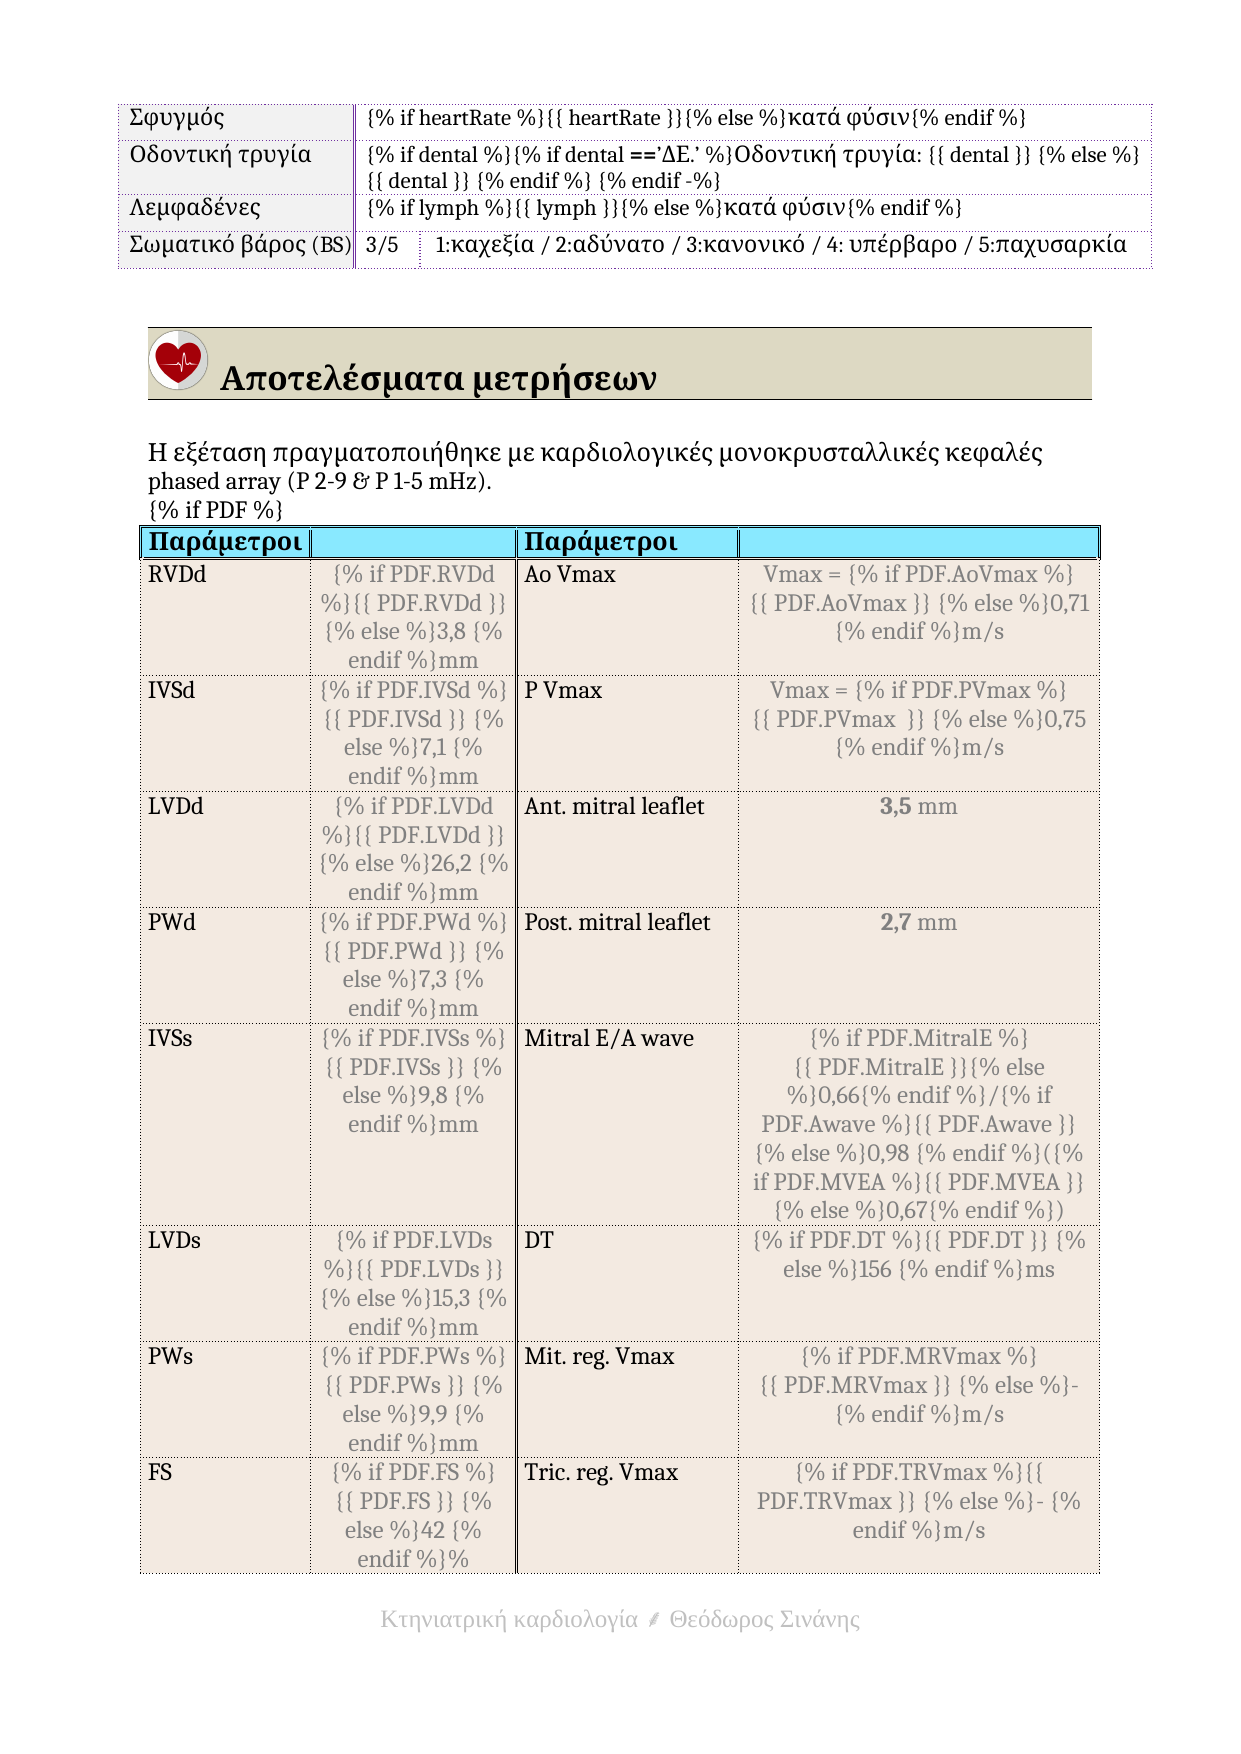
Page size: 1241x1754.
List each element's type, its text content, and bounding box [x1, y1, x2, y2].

table_cell FS [140, 1457, 310, 1573]
table_cell Vmax = {% if PDF.PVmax %}{{ PDF.PVmax }} {% else %}0,75 {% endif %}m/s [738, 675, 1100, 791]
table_cell {% if PDF.TRVmax %}{{ PDF.TRVmax }} {% else %}- {% endif %}m/s [738, 1457, 1100, 1573]
table_cell {% if PDF.FS %}{{ PDF.FS }} {% else %}42 {% endif %}% [310, 1457, 515, 1573]
table_cell {% if PDF.PWs %}{{ PDF.PWs }} {% else %}9,9 {% endif %}mm [310, 1341, 515, 1457]
table_cell {% if dental %}{% if dental ==’ΔΕ.’ %}Οδοντική τρυγία: {{ dental }} {% else %}{{ dental }} {% endif %} {% endif -%} [356, 140, 1152, 194]
text {% if PDF %} [148, 496, 1092, 525]
table_cell Mitral E/A wave [518, 1023, 738, 1225]
table_cell Post. mitral leaflet [518, 907, 738, 1023]
table_cell {% if PDF.RVDd %}{{ PDF.RVDd }} {% else %}3,8 {% endif %}mm [310, 560, 515, 675]
table_cell {% if PDF.LVDd %}{{ PDF.LVDd }} {% else %}26,2 {% endif %}mm [310, 791, 515, 907]
table_cell DT [518, 1225, 738, 1341]
table_cell Λεμφαδένες [118, 194, 353, 231]
table_cell Mit. reg. Vmax [518, 1341, 738, 1457]
table_cell RVDd [140, 557, 310, 675]
table_cell {% if PDF.DT %}{{ PDF.DT }} {% else %}156 {% endif %}ms [738, 1225, 1100, 1341]
table_cell P Vmax [518, 675, 738, 791]
table_cell Ao Vmax [518, 560, 738, 675]
table_cell 3,5 mm [738, 791, 1100, 907]
table_header Παράμετροι [517, 528, 738, 557]
table_cell Ant. mitral leaflet [518, 791, 738, 907]
table_header Παράμετροι [142, 528, 310, 557]
table_cell IVSd [140, 675, 310, 791]
table_cell PWs [140, 1341, 310, 1457]
table_cell Σωματικό βάρος (BS) [118, 231, 353, 268]
table_cell {% if PDF.LVDs %}{{ PDF.LVDs }} {% else %}15,3 {% endif %}mm [310, 1225, 515, 1341]
table_cell {% if heartRate %}{{ heartRate }}{% else %}κατά φύσιν{% endif %} [356, 104, 1152, 140]
table_cell {% if PDF.MitralE %}{{ PDF.MitralE }}{% else %}0,66{% endif %}/{% if PDF.Awave %}{{ PDF.Awave }} {% else %}0,98 {% endif %}({% if PDF.MVEA %}{{ PDF.MVEA }}{% else %}0,67{% endif %}) [738, 1023, 1100, 1225]
table_cell PWd [140, 907, 310, 1023]
table_cell Vmax = {% if PDF.AoVmax %}{{ PDF.AoVmax }} {% else %}0,71 {% endif %}m/s [738, 557, 1100, 675]
table_header [310, 526, 517, 557]
table_header [738, 528, 1098, 557]
table_cell {% if PDF.IVSs %}{{ PDF.IVSs }} {% else %}9,8 {% endif %}mm [310, 1023, 515, 1225]
table_cell {% if lymph %}{{ lymph }}{% else %}κατά φύσιν{% endif %} [356, 194, 1152, 231]
table_cell {% if PDF.IVSd %}{{ PDF.IVSd }} {% else %}7,1 {% endif %}mm [310, 675, 515, 791]
table_cell 1:καχεξία / 2:αδύνατο / 3:κανονικό / 4: υπέρβαρο / 5:παχυσαρκία [420, 231, 1152, 268]
table_cell {% if PDF.MRVmax %}{{ PDF.MRVmax }} {% else %}- {% endif %}m/s [738, 1341, 1100, 1457]
text Η εξέταση πραγματοποιήθηκε με καρδιολογικές μονοκρυσταλλικές κεφαλές phased array (P 2-9 & P 1-5 mHz). [148, 438, 1092, 496]
table_cell IVSs [140, 1023, 310, 1225]
table_cell Οδοντική τρυγία [118, 140, 353, 194]
table_cell 2,7 mm [738, 907, 1100, 1023]
picture [147, 329, 209, 391]
text Αποτελέσματα μετρήσεων [148, 328, 1092, 399]
table_cell 3/5 [356, 231, 420, 268]
table_cell Σφυγμός [118, 104, 353, 140]
table_cell {% if PDF.PWd %}{{ PDF.PWd }} {% else %}7,3 {% endif %}mm [310, 907, 515, 1023]
table_cell Tric. reg. Vmax [518, 1457, 738, 1573]
table_cell LVDs [140, 1225, 310, 1341]
table_cell LVDd [140, 791, 310, 907]
